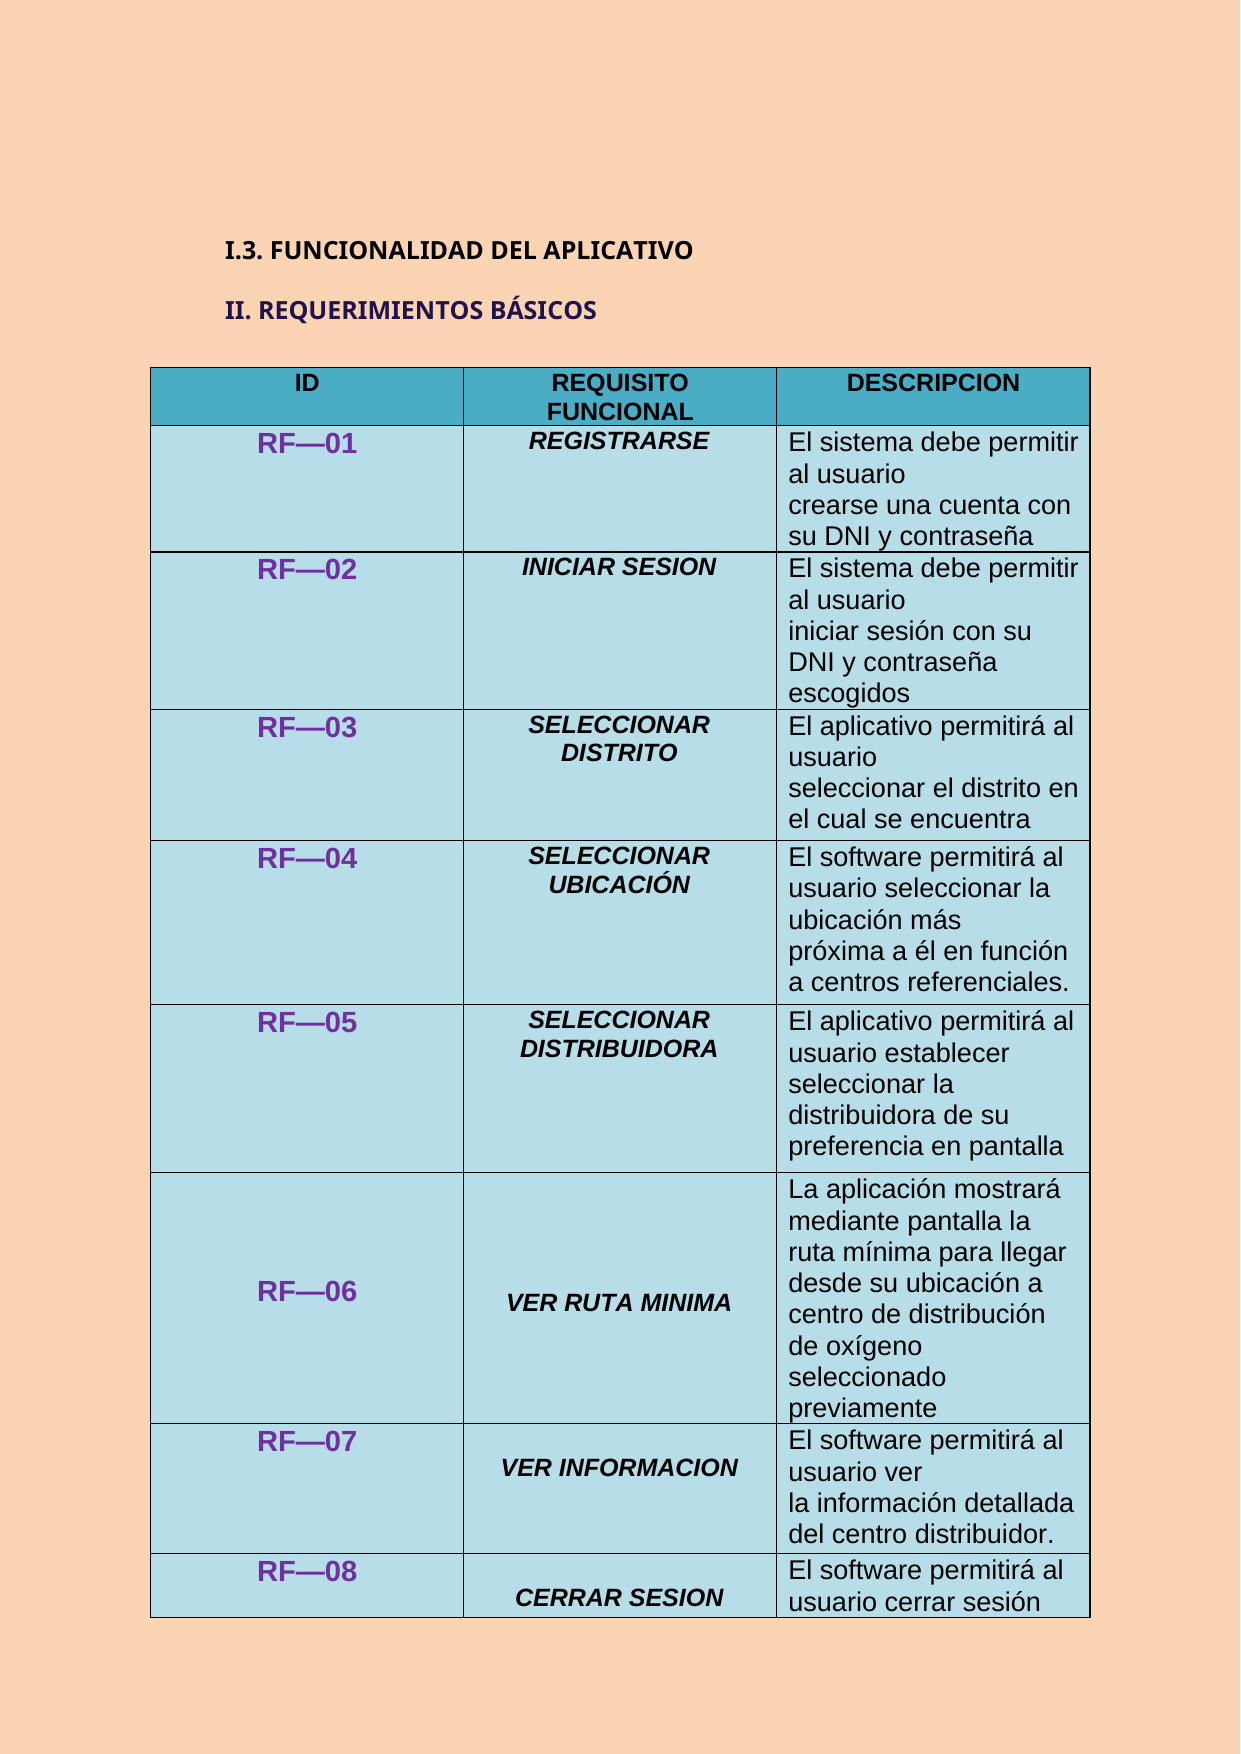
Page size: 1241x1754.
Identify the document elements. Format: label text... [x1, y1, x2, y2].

table_cell RF—02 [151, 553, 463, 709]
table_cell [777, 1554, 1089, 1617]
table_cell RF—01 [151, 426, 463, 551]
subtitle II. REQUERIMIENTOS BÁSICOS [225, 292, 1124, 326]
table_cell RF—04 [151, 841, 463, 1004]
table_cell REGISTRARSE [464, 426, 776, 551]
table_cell El sistema debe permitir al usuario crearse una cuenta con su DNI y contraseña [777, 426, 1089, 551]
table_cell VER INFORMACION [464, 1424, 776, 1553]
table_cell El software permitirá al usuario ver la información detallada del centro distribuidor. [777, 1424, 1089, 1553]
table_cell SELECCIONAR DISTRITO [464, 710, 776, 840]
table_cell INICIAR SESION [464, 553, 776, 709]
table_cell El software permitirá al usuario seleccionar la ubicación más próxima a él en función a centros referenciales. [777, 841, 1089, 1004]
table_cell SELECCIONAR DISTRIBUIDORA [464, 1005, 776, 1172]
subtitle I.3. FUNCIONALIDAD DEL APLICATIVO [225, 232, 1124, 266]
table_cell RF—08 [151, 1554, 463, 1617]
table_cell El sistema debe permitir al usuario iniciar sesión con su DNI y contraseña escogidos [777, 553, 1089, 709]
table_cell SELECCIONAR UBICACIÓN [464, 841, 776, 1004]
table_cell El aplicativo permitirá al usuario establecer seleccionar la distribuidora de su preferencia en pantalla [777, 1005, 1089, 1172]
table_header DESCRIPCION [777, 368, 1089, 425]
table_cell La aplicación mostrará mediante pantalla la ruta mínima para llegar desde su ubicación a centro de distribución de oxígeno seleccionado previamente [777, 1173, 1089, 1423]
table_cell RF—06 [151, 1173, 463, 1423]
table_cell RF—05 [151, 1005, 463, 1172]
table_cell El aplicativo permitirá al usuario seleccionar el distrito en el cual se encuentra [777, 710, 1089, 840]
table_cell RF—03 [151, 710, 463, 840]
table_header ID [151, 368, 463, 425]
table_cell RF—07 [151, 1424, 463, 1553]
table_cell CERRAR SESION [464, 1554, 776, 1617]
table_header REQUISITO FUNCIONAL [464, 368, 776, 425]
table_cell VER RUTA MINIMA [464, 1173, 776, 1423]
